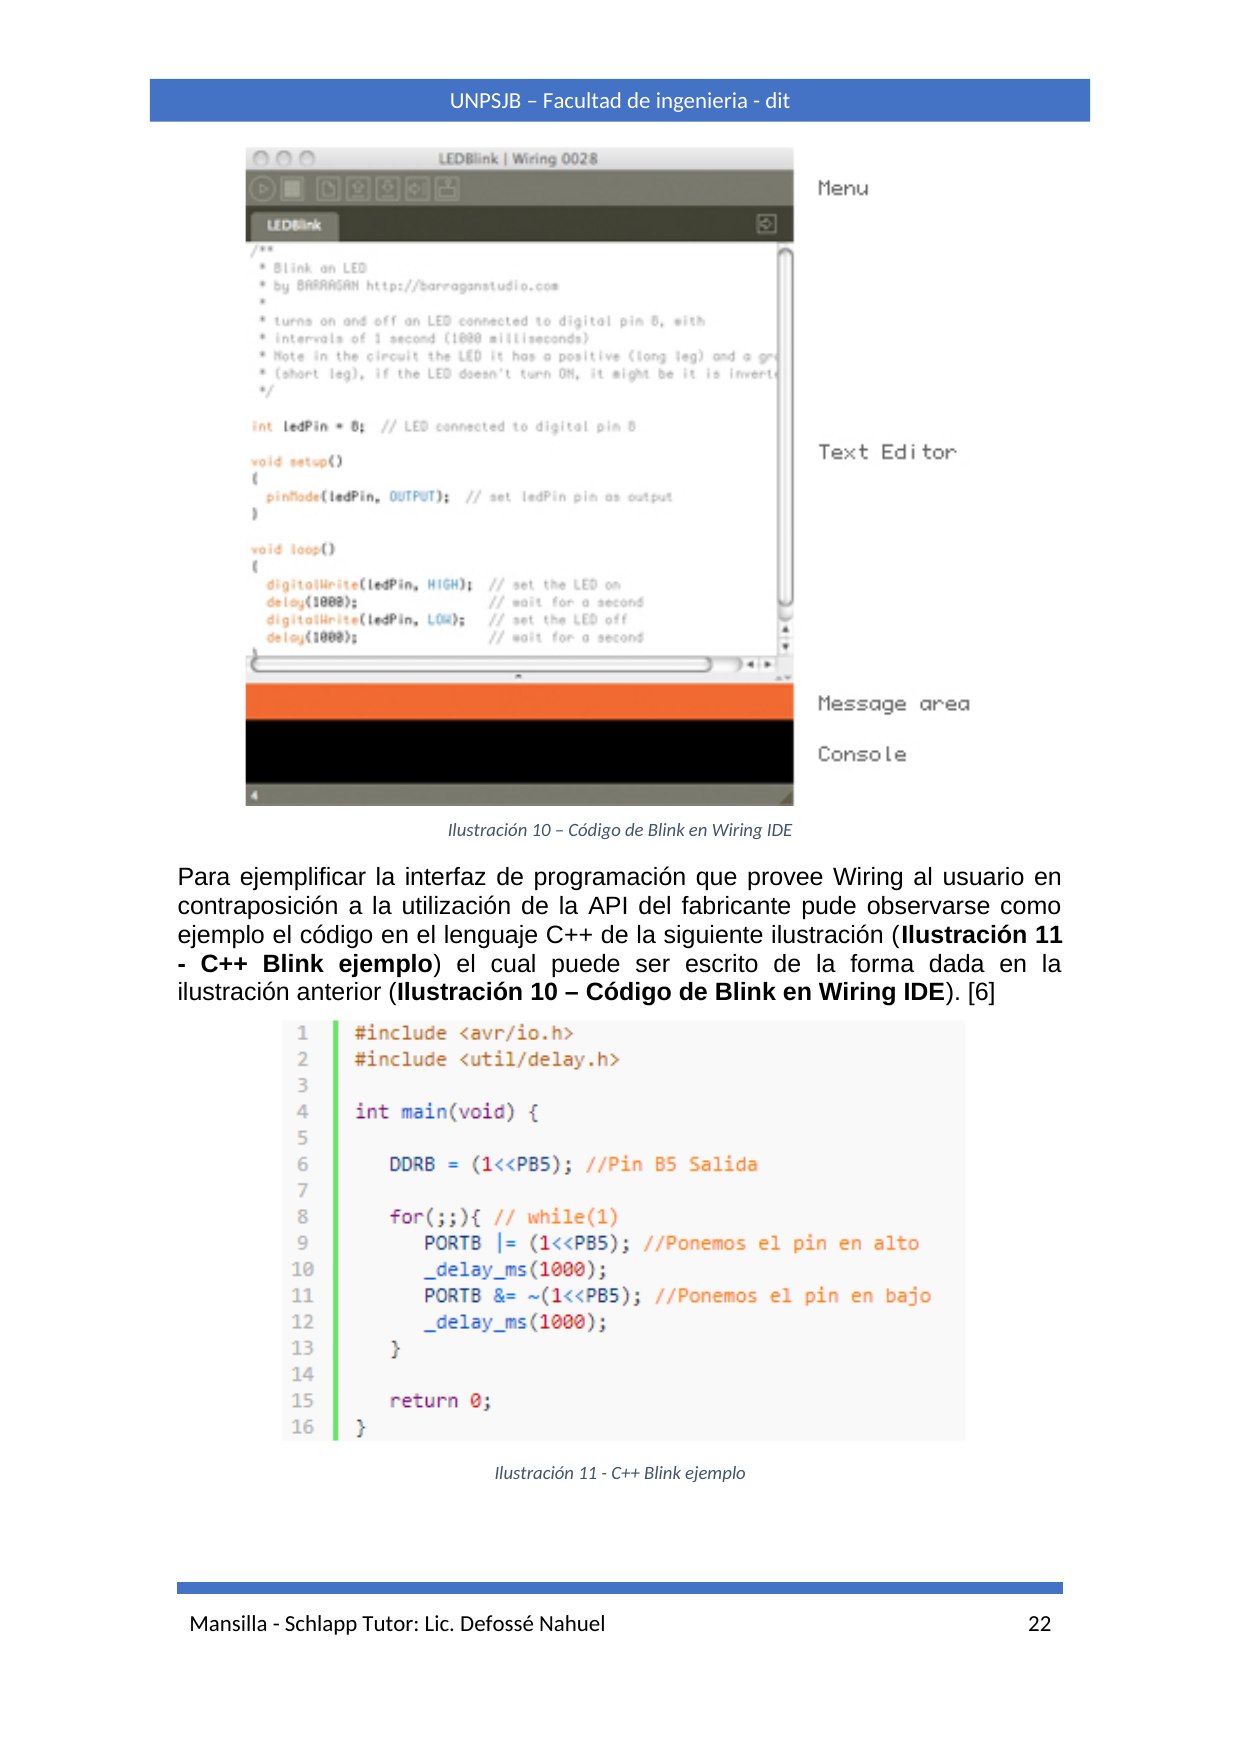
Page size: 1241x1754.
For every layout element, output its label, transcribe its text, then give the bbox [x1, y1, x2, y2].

picture [274, 1006, 966, 1462]
picture [245, 147, 995, 806]
text Para ejemplificar la interfaz de programación que provee Wiring al usuario en contraposición a la utilización de la API del fabricante pude observarse como ejemplo el código en el lenguaje C++ de la siguiente ilustración (Ilustración 11 - C++ Blink ejemplo) el cual puede ser escrito de la forma dada en la ilustración anterior (Ilustración 10 – Código de Blink en Wiring IDE). [177, 862, 1063, 1006]
